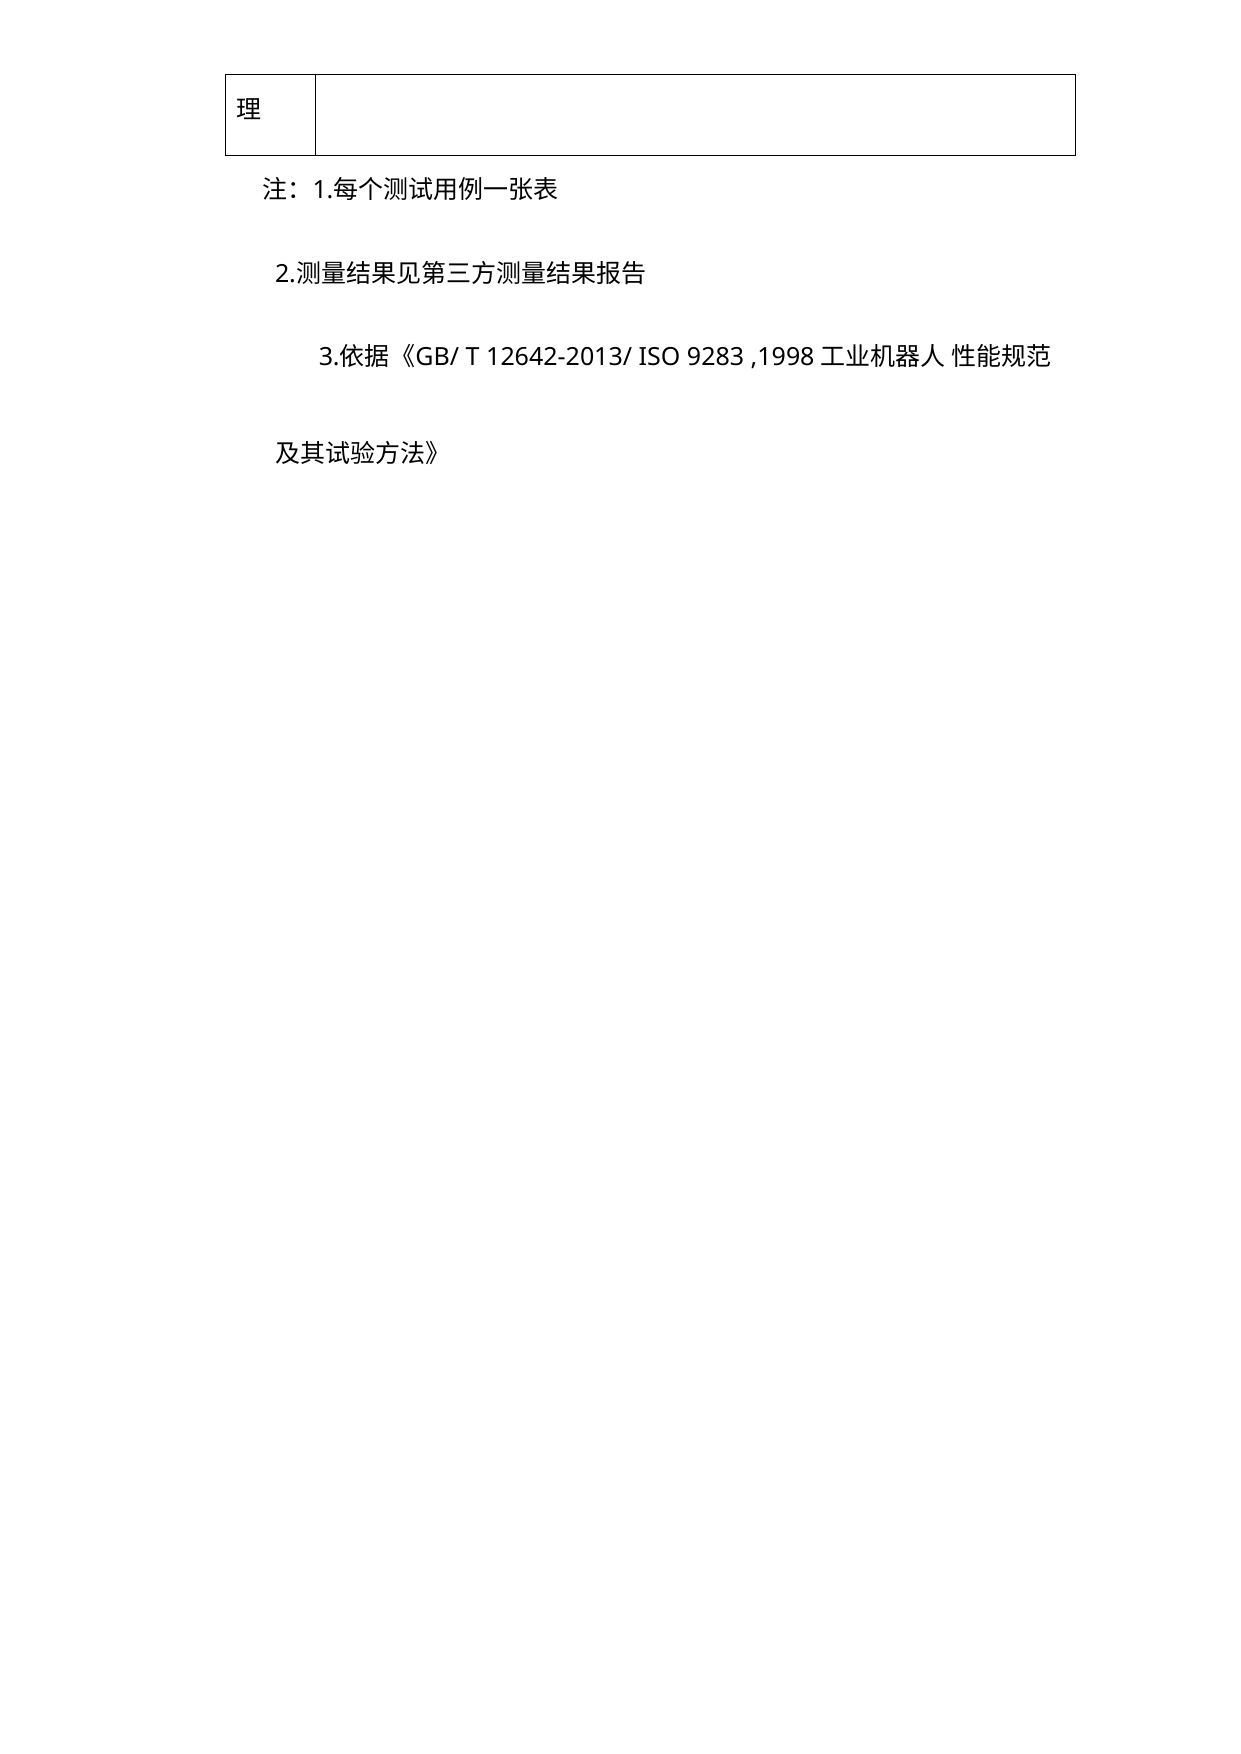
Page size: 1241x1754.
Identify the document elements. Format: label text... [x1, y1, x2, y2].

table_cell [316, 75, 1075, 154]
table_cell 数据记录与处理 [226, 75, 315, 154]
text 注：1.每个测试用例一张表 [212, 156, 1053, 221]
text 2.测量结果见第三方测量结果报告 [212, 239, 1053, 304]
text 3.依据《GB/ T 12642-2013/ ISO 9283 ,1998工业机器人 性能规范及其试验方法》 [275, 322, 1053, 484]
